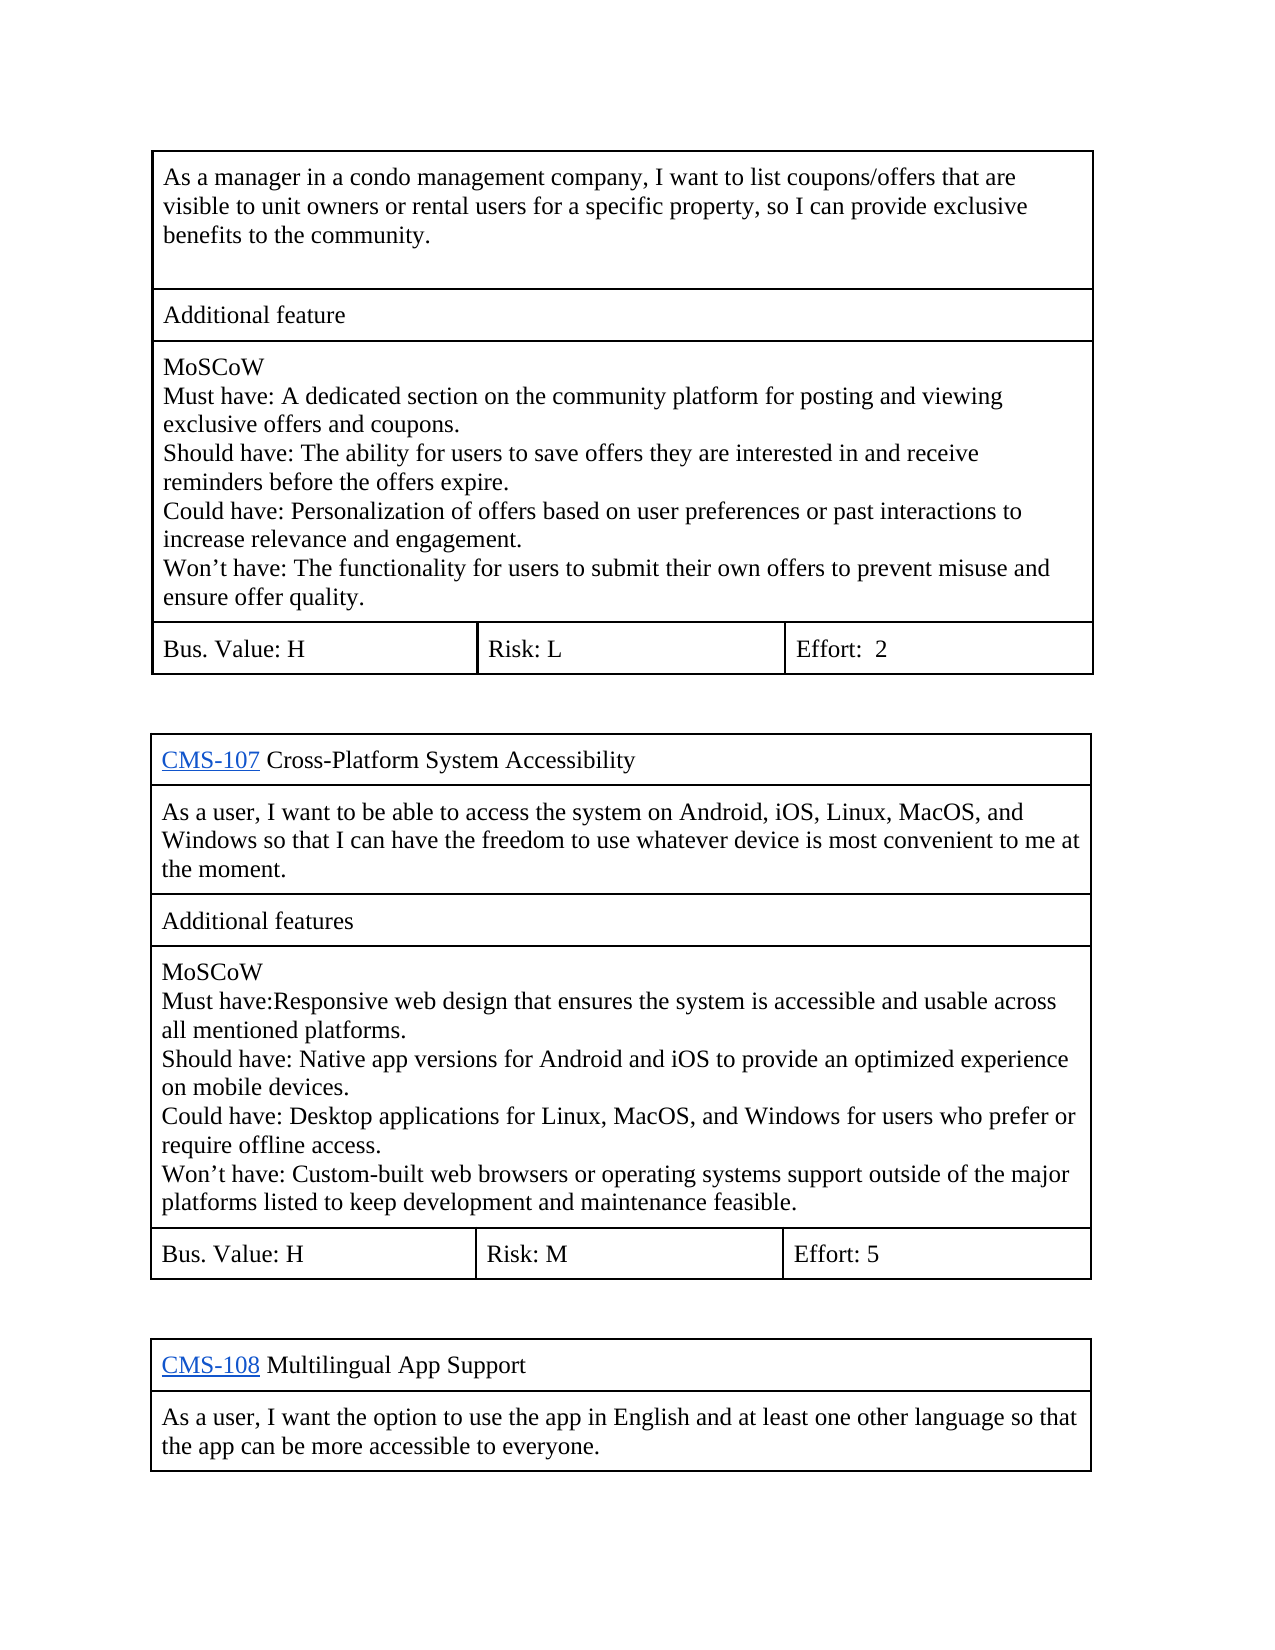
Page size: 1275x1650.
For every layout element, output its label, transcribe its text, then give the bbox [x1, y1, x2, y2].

table_cell MoSCoW Must have: A dedicated section on the community platform for posting and viewing exclusive offers and coupons. Should have: The ability for users to save offers they are interested in and receive reminders before the offers expire. Could have: Personalization of offers based on user preferences or past interactions to increase relevance and engagement. Won’t have: The functionality for users to submit their own offers to prevent misuse and ensure offer quality. [154, 342, 1092, 621]
table_cell Bus. Value: H [152, 1229, 475, 1278]
table_cell Additional feature [154, 290, 1092, 339]
table_cell As a user, I want to be able to access the system on Android, iOS, Linux, MacOS, and Windows so that I can have the freedom to use whatever device is most convenient to me at the moment. [152, 786, 1090, 893]
table_cell Risk: L [479, 623, 784, 673]
table_header CMS-107 Cross-Platform System Accessibility [152, 735, 1090, 784]
table_cell Risk: M [477, 1229, 782, 1278]
table_header CMS-108 Multilingual App Support [152, 1340, 1090, 1389]
table_cell Effort: 2 [786, 623, 1092, 673]
table_cell Bus. Value: H [154, 623, 476, 673]
table_cell Effort: 5 [784, 1229, 1090, 1278]
table_cell As a manager in a condo management company, I want to list coupons/offers that are visible to unit owners or rental users for a specific property, so I can provide exclusive benefits to the community. [154, 152, 1092, 288]
table_cell As a user, I want the option to use the app in English and at least one other language so that the app can be more accessible to everyone. [152, 1392, 1090, 1470]
table_cell MoSCoW Must have:Responsive web design that ensures the system is accessible and usable across all mentioned platforms. Should have: Native app versions for Android and iOS to provide an optimized experience on mobile devices. Could have: Desktop applications for Linux, MacOS, and Windows for users who prefer or require offline access. Won’t have: Custom-built web browsers or operating systems support outside of the major platforms listed to keep development and maintenance feasible. [152, 947, 1090, 1227]
table_cell Additional features [152, 895, 1090, 945]
